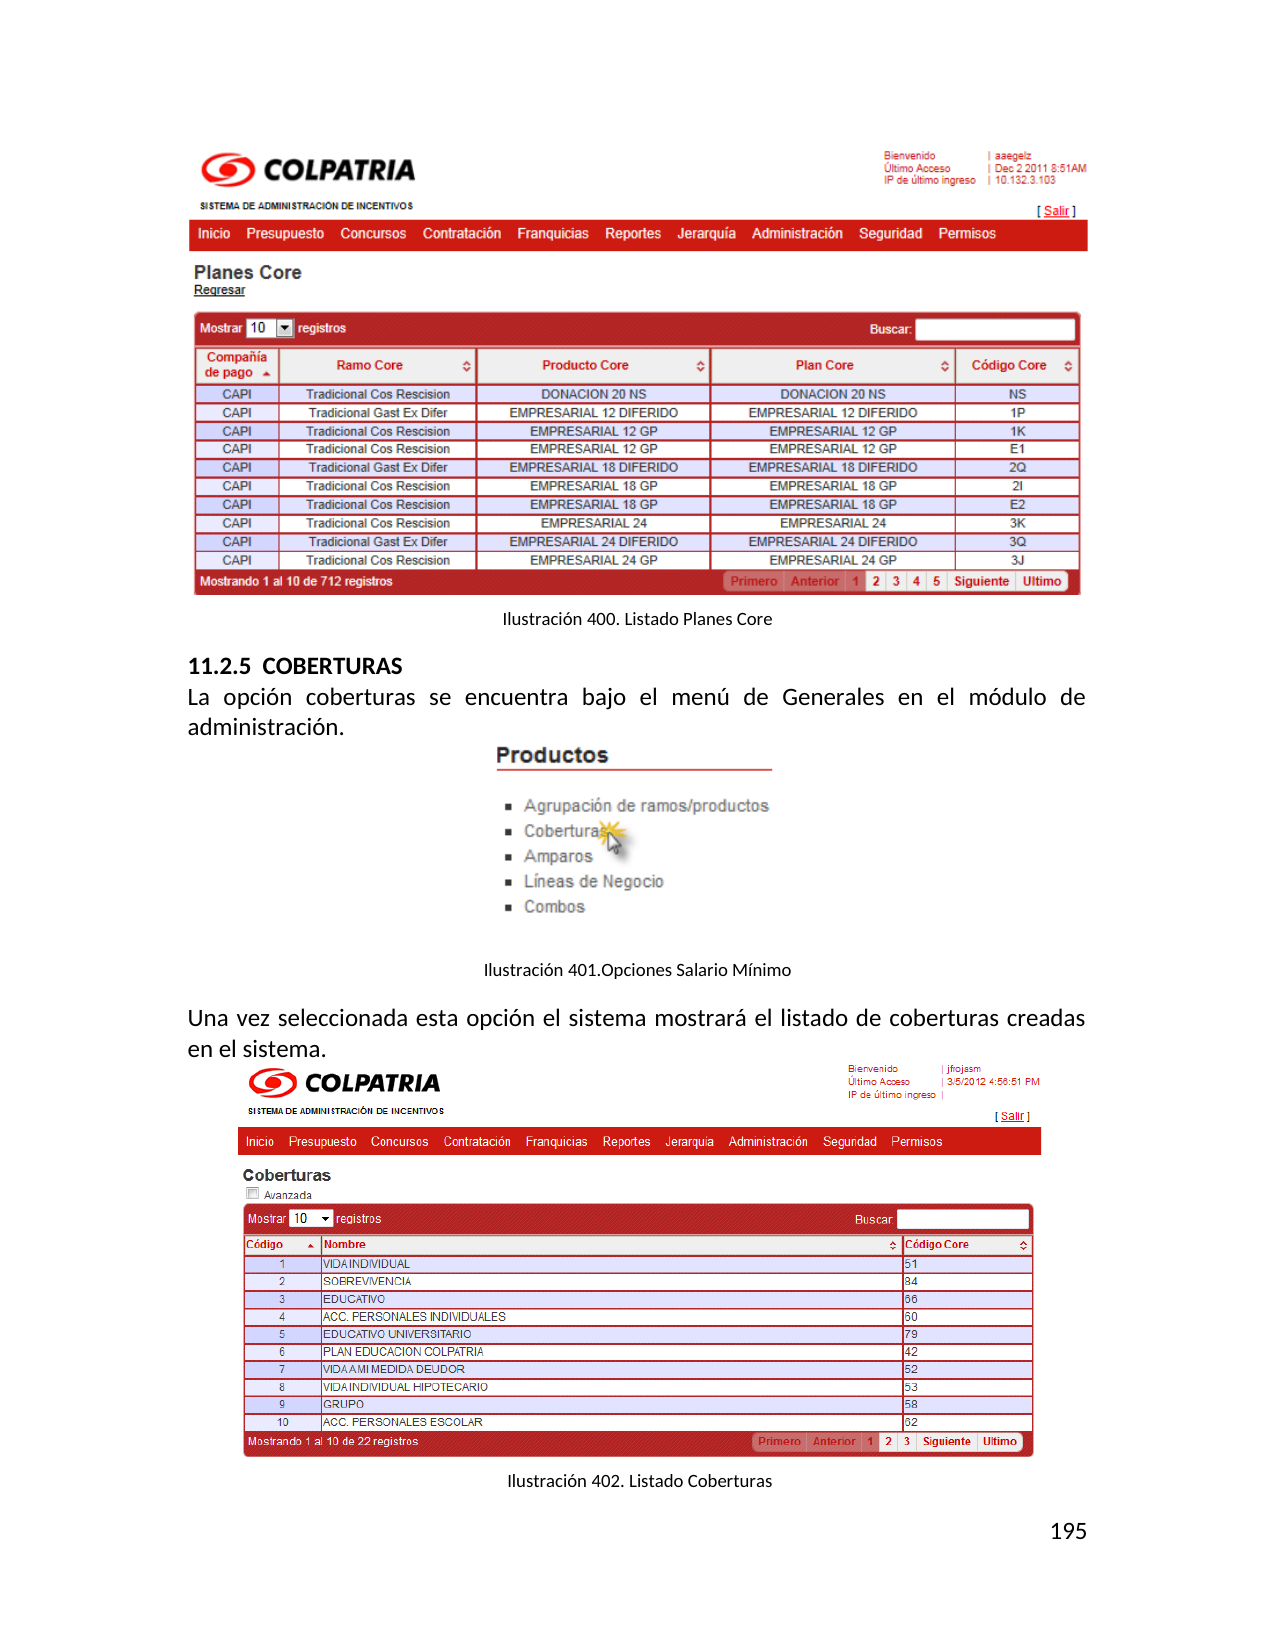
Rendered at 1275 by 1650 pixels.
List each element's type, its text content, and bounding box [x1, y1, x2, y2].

text Una vez seleccionada esta opción el sistema mostrará el listado de coberturas creadas en el sistema. [187, 1002, 1087, 1063]
picture [234, 1063, 1042, 1457]
text Ilustración 400. Listado Planes Core [187, 607, 1087, 630]
text Ilustración 401.Opciones Salario Mínimo [187, 958, 1087, 981]
picture [496, 742, 779, 916]
subtitle COBERTURAS [187, 651, 1087, 681]
text La opción coberturas se encuentra bajo el menú de Generales en el módulo de administración. [187, 681, 1087, 742]
picture [187, 150, 1088, 595]
text Ilustración 402. Listado Coberturas [187, 1469, 1087, 1492]
